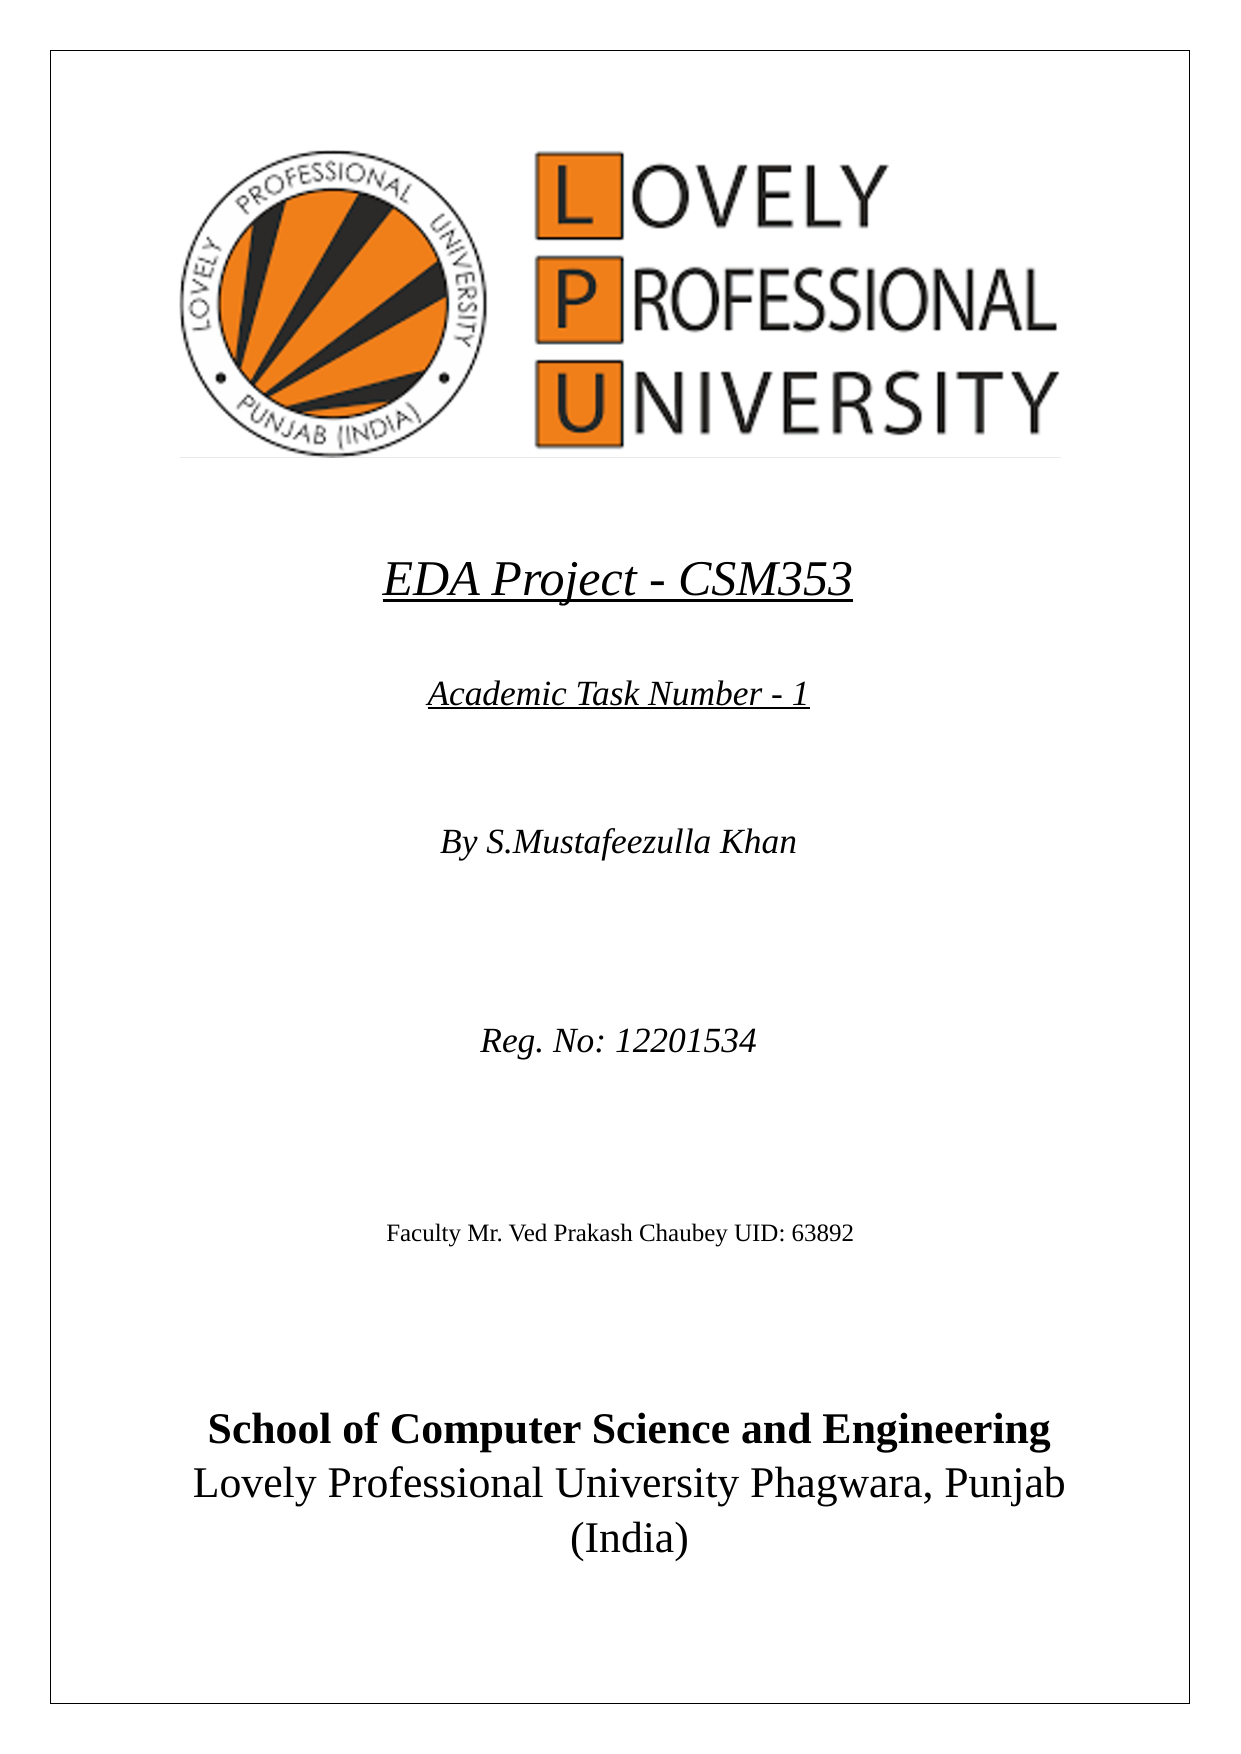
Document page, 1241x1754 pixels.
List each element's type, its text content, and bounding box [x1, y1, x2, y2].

text EDA Project - CSM353 [150, 549, 1090, 607]
text School of Computer Science and Engineering Lovely Professional University Phagwara, Punjab (India) [168, 1403, 1090, 1562]
picture [179, 150, 1061, 459]
text Reg. No: 12201534 [150, 1019, 1090, 1060]
text By S.Mustafeezulla Khan [150, 821, 1090, 862]
text Faculty Mr. Ved Prakash Chaubey UID: 63892 [150, 1218, 1090, 1246]
text Academic Task Number - 1 [150, 672, 1090, 713]
